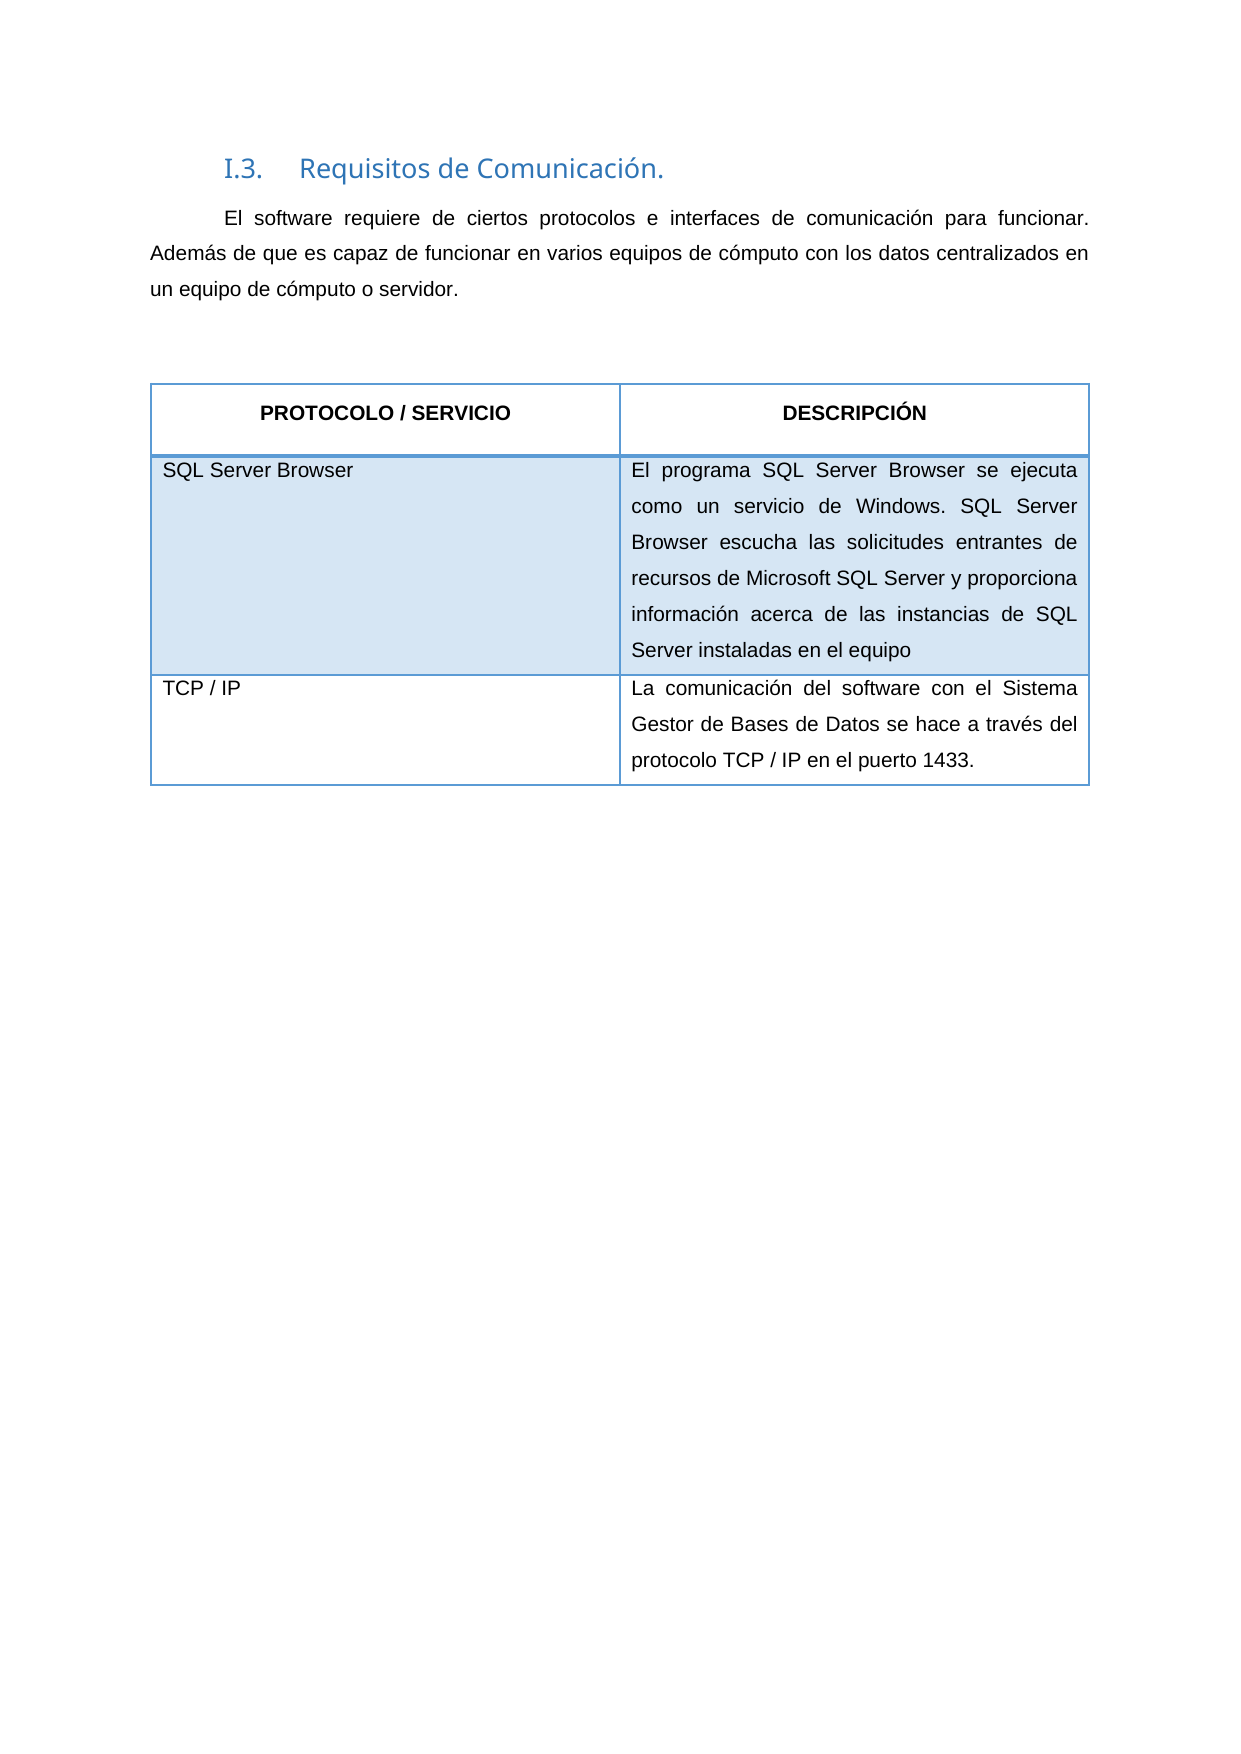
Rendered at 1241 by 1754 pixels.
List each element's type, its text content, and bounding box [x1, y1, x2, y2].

table_cell La comunicación del software con el Sistema Gestor de Bases de Datos se hace a través del protocolo TCP / IP en el puerto 1433. [621, 676, 1088, 784]
table_header DESCRIPCIÓN [621, 385, 1088, 453]
table_cell El programa SQL Server Browser se ejecuta como un servicio de Windows. SQL Server Browser escucha las solicitudes entrantes de recursos de Microsoft SQL Server y proporciona información acerca de las instancias de SQL Server instaladas en el equipo [621, 458, 1088, 674]
subtitle Requisitos de Comunicación. [224, 150, 1090, 187]
table_cell TCP / IP [152, 676, 619, 784]
table_cell SQL Server Browser [152, 458, 619, 674]
table_header PROTOCOLO / SERVICIO [152, 385, 619, 453]
text El software requiere de ciertos protocolos e interfaces de comunicación para funcionar. Además de que es capaz de funcionar en varios equipos de cómputo con los datos centralizados en un equipo de cómputo o servidor. [150, 205, 1090, 301]
